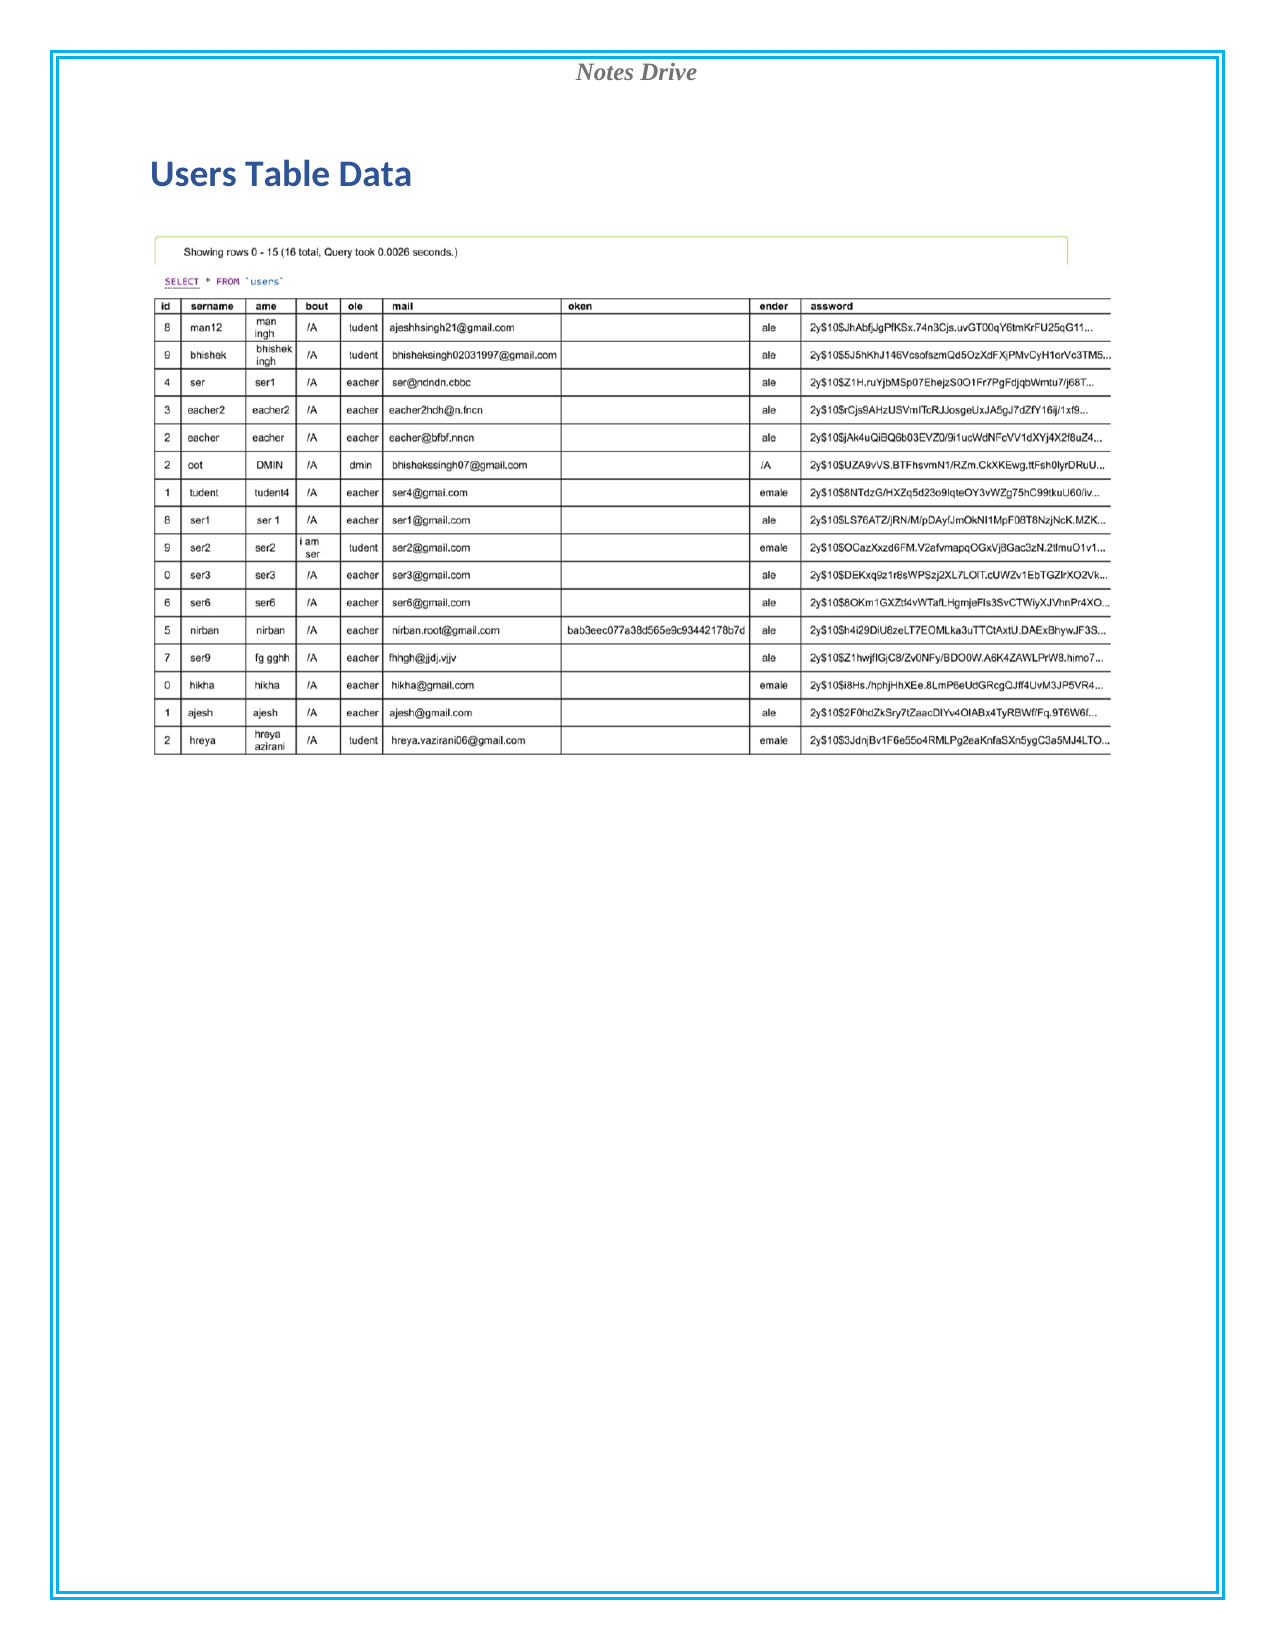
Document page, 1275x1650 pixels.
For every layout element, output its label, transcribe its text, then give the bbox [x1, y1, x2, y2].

text Users Table Data [150, 150, 1125, 196]
picture [150, 231, 1125, 764]
